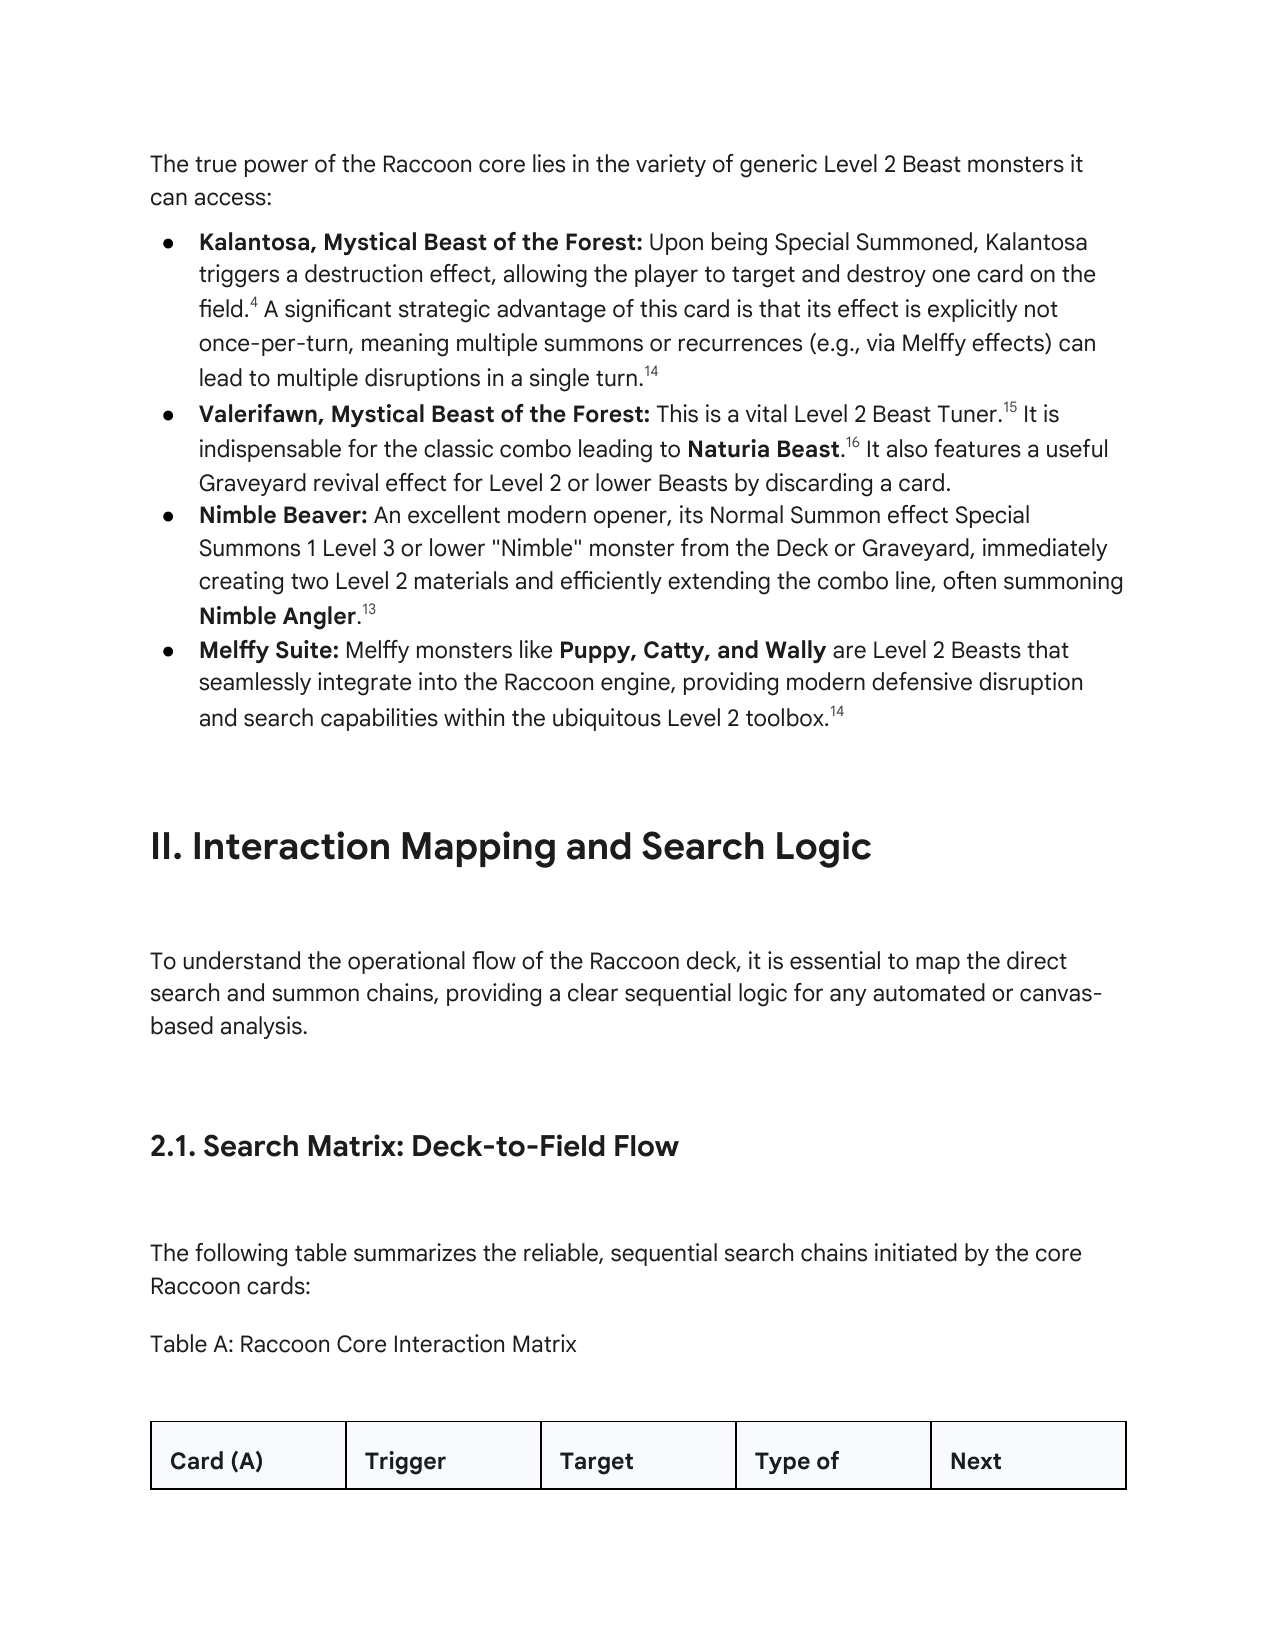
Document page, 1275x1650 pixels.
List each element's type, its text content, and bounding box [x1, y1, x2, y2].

table_header Card (A) [152, 1422, 345, 1488]
subtitle II. Interaction Mapping and Search Logic [150, 823, 1125, 870]
list Melffy Suite: Melffy monsters like Puppy, Catty, and Wally are Level 2 Beasts that seamlessly integrate into the Raccoon engine, providing modern defensive disruption and search capabilities within the ubiquitous Level 2 toolbox.14 [161, 636, 1125, 733]
list Nimble Beaver: An excellent modern opener, its Normal Summon effect Special Summons 1 Level 3 or lower "Nimble" monster from the Deck or Graveyard, immediately creating two Level 2 materials and efficiently extending the combo line, often summoning Nimble Angler.13 [161, 502, 1125, 632]
table_header Type of Interaction [737, 1422, 930, 1488]
table_header Trigger Condition [347, 1422, 540, 1488]
text Table A: Raccoon Core Interaction Matrix [150, 1330, 1125, 1359]
text To understand the operational flow of the Raccoon deck, it is essential to map the direct search and summon chains, providing a clear sequential logic for any automated or canvas-based analysis. [150, 947, 1125, 1041]
subtitle 2.1. Search Matrix: Deck-to-Field Flow [150, 1128, 1125, 1164]
list Valerifawn, Mystical Beast of the Forest: This is a vital Level 2 Beast Tuner.15 It is indispensable for the classic combo leading to Naturia Beast.16 It also features a useful Graveyard revival effect for Level 2 or lower Beasts by discarding a card. [161, 398, 1125, 498]
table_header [542, 1422, 735, 1488]
text The true power of the Raccoon core lies in the variety of generic Level 2 Beast monsters it can access: [150, 150, 1125, 211]
text The following table summarizes the reliable, sequential search chains initiated by the core Raccoon cards: [150, 1240, 1125, 1301]
table_header Next Potential Play [932, 1422, 1125, 1488]
list Kalantosa, Mystical Beast of the Forest: Upon being Special Summoned, Kalantosa triggers a destruction effect, allowing the player to target and destroy one card on the field.4 A significant strategic advantage of this card is that its effect is explicitly not once-per-turn, meaning multiple summons or recurrences (e.g., via Melffy effects) can lead to multiple disruptions in a single turn.14 [161, 228, 1125, 393]
